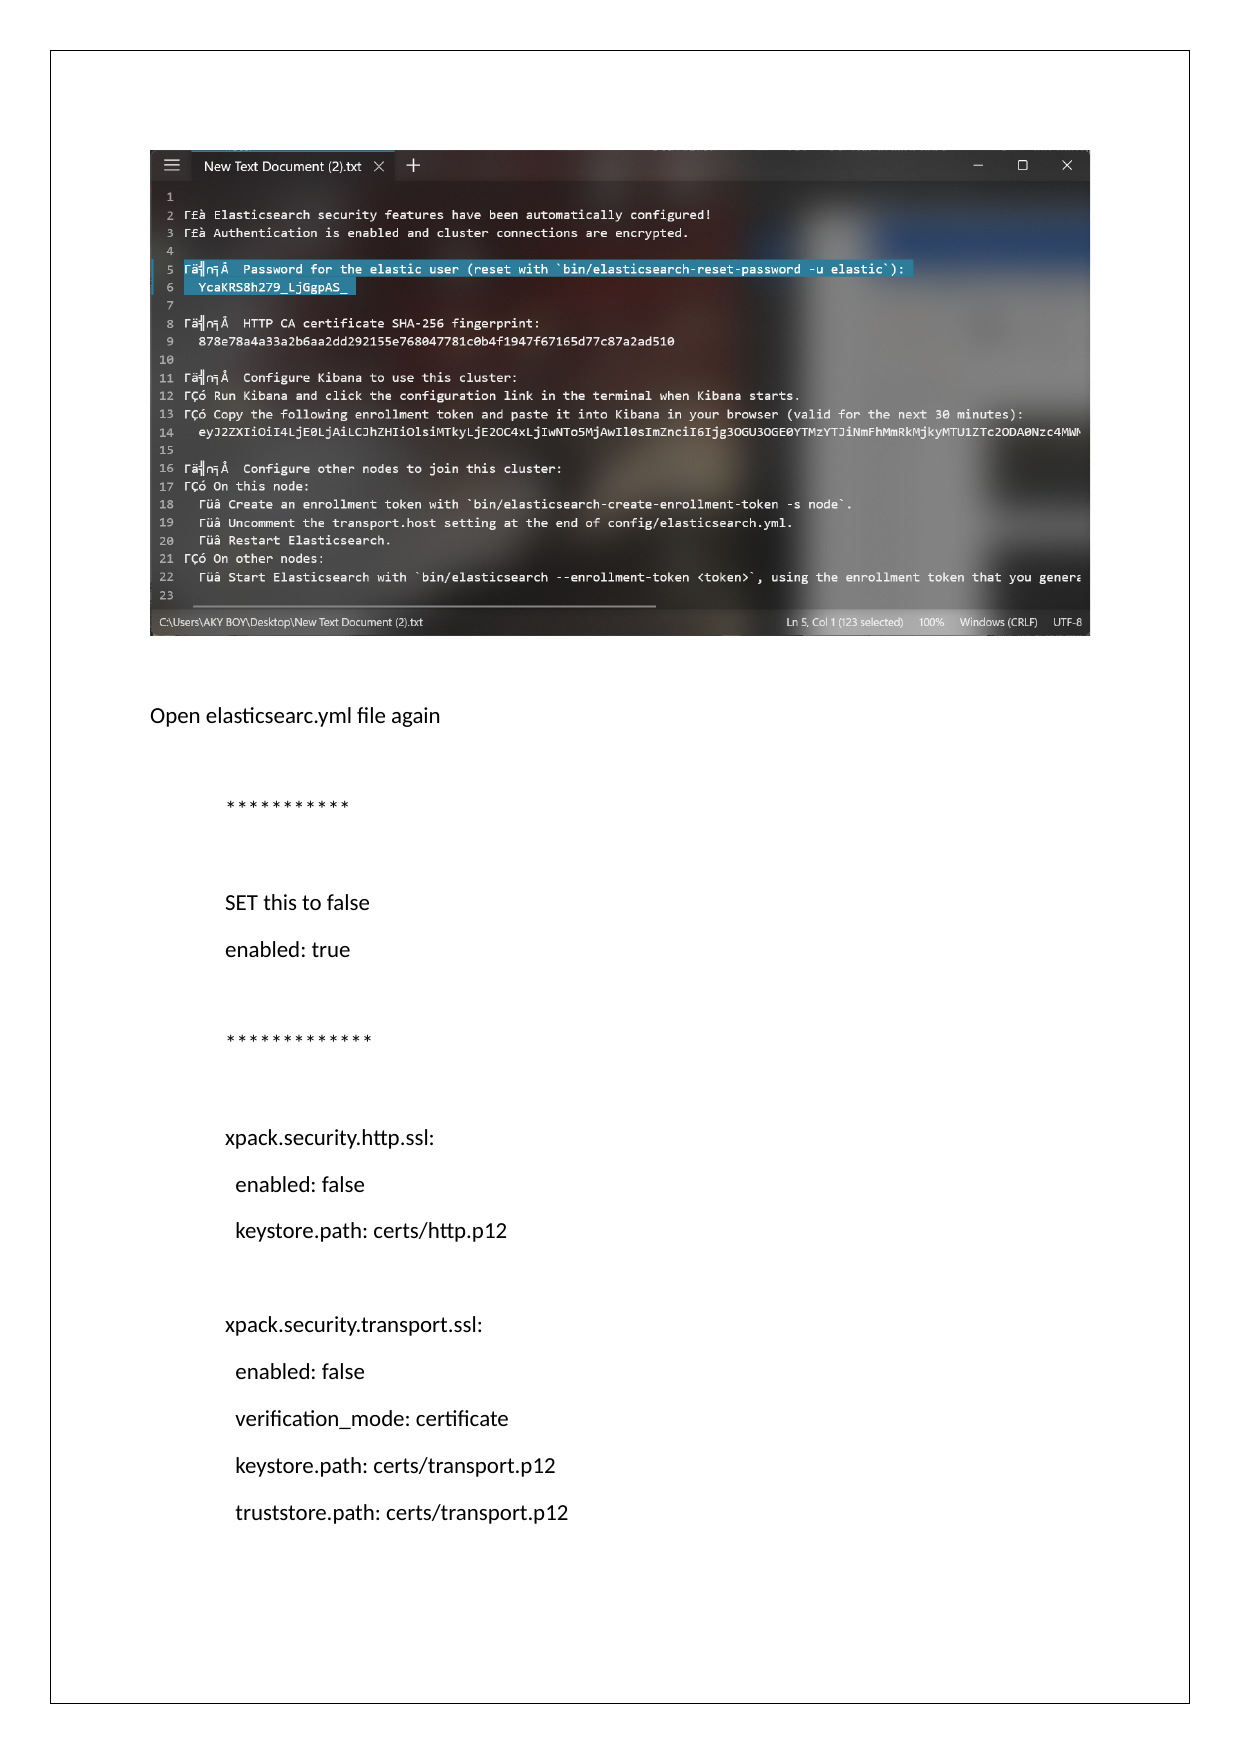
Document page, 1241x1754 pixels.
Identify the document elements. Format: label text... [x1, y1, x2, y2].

text verification_mode: certificate [150, 1404, 1097, 1432]
text enabled: true [150, 935, 1097, 963]
text *********** [150, 795, 1097, 823]
text xpack.security.transport.ssl: [150, 1310, 1097, 1338]
text keystore.path: certs/http.p12 [150, 1217, 1097, 1244]
text enabled: false [150, 1170, 1097, 1198]
text Open elasticsearc.yml file again [150, 701, 1097, 729]
text xpack.security.http.ssl: [150, 1123, 1097, 1151]
text truststore.path: certs/transport.p12 [150, 1498, 1097, 1526]
text SET this to false [150, 888, 1097, 916]
text keystore.path: certs/transport.p12 [150, 1451, 1097, 1479]
text ************* [150, 1029, 1097, 1057]
text enabled: false [150, 1357, 1097, 1385]
picture [150, 150, 1091, 636]
